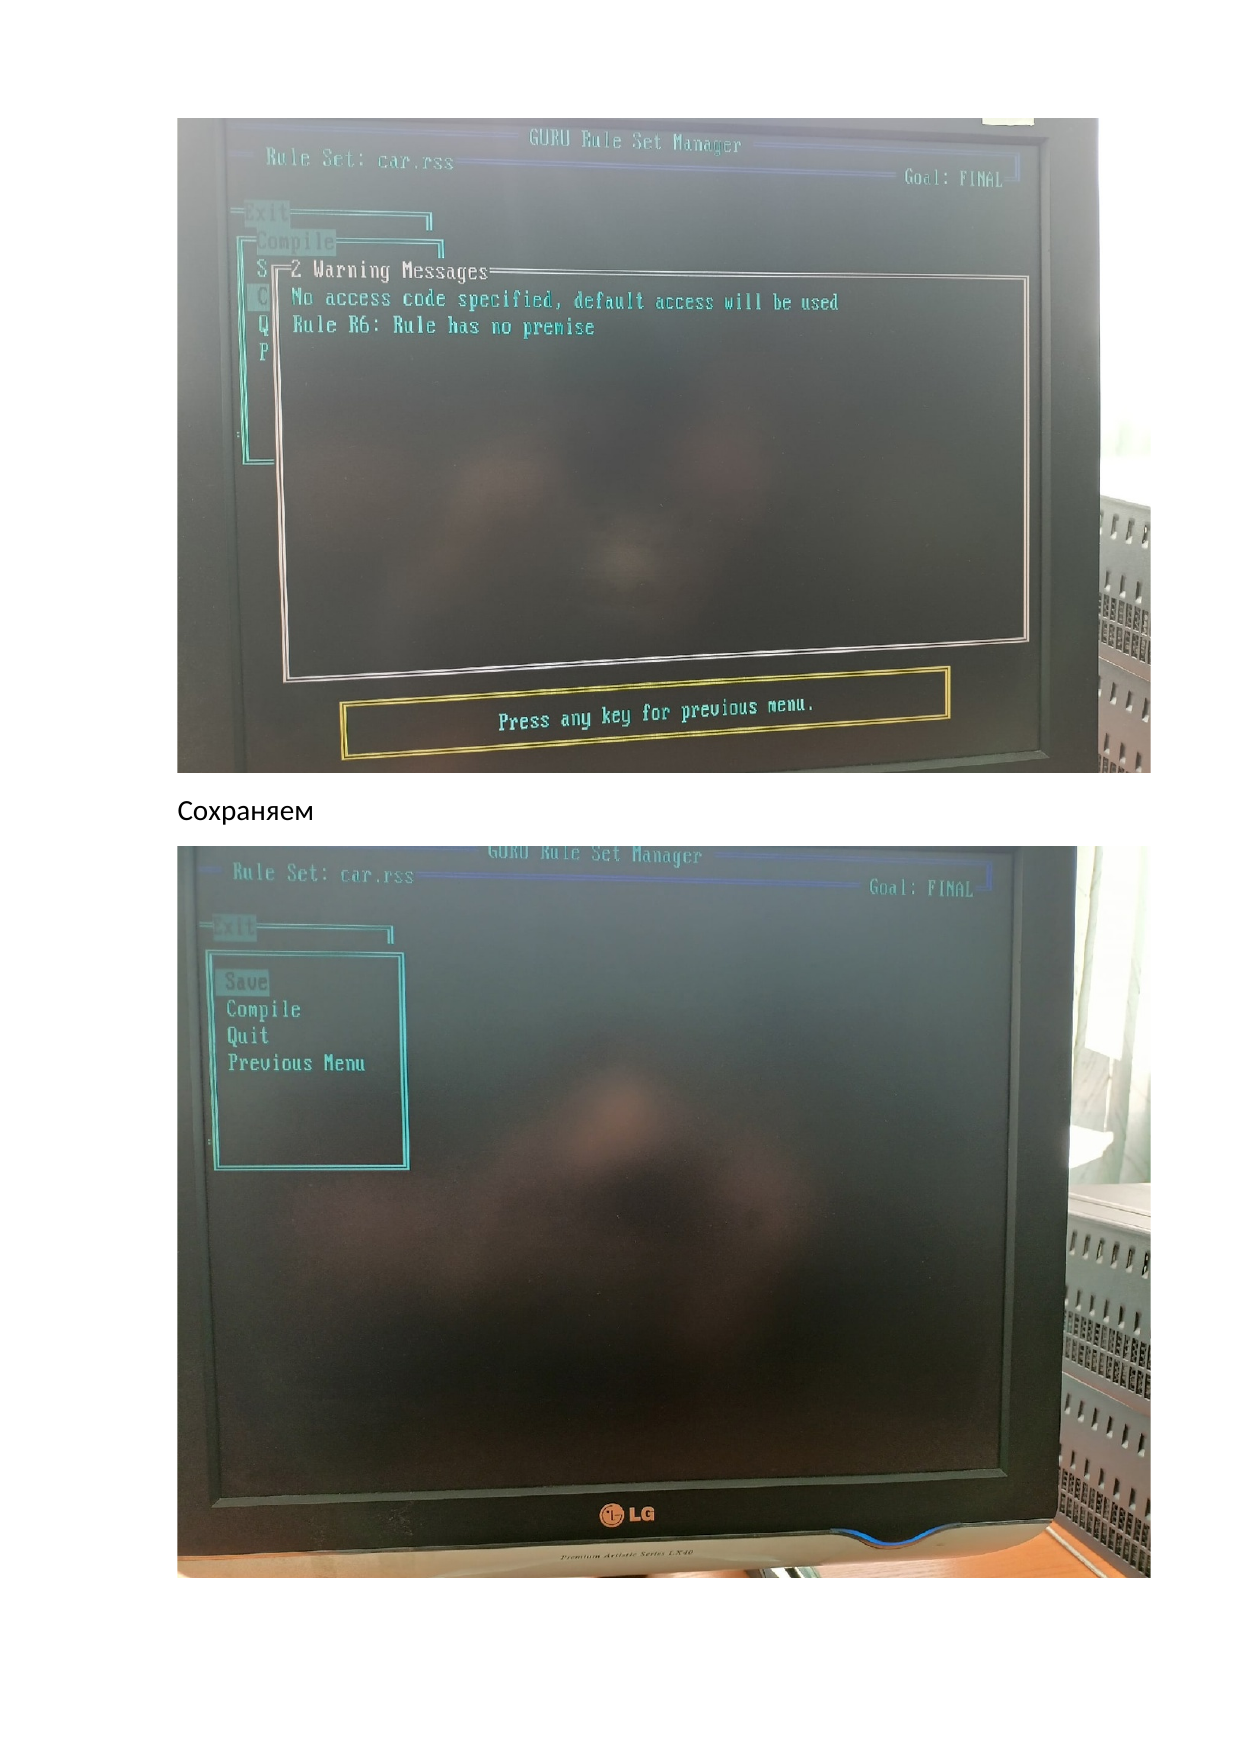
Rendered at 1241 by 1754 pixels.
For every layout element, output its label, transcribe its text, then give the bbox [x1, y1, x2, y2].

picture [177, 118, 1151, 773]
picture [177, 846, 1151, 1578]
text Сохраняем [177, 792, 1152, 827]
